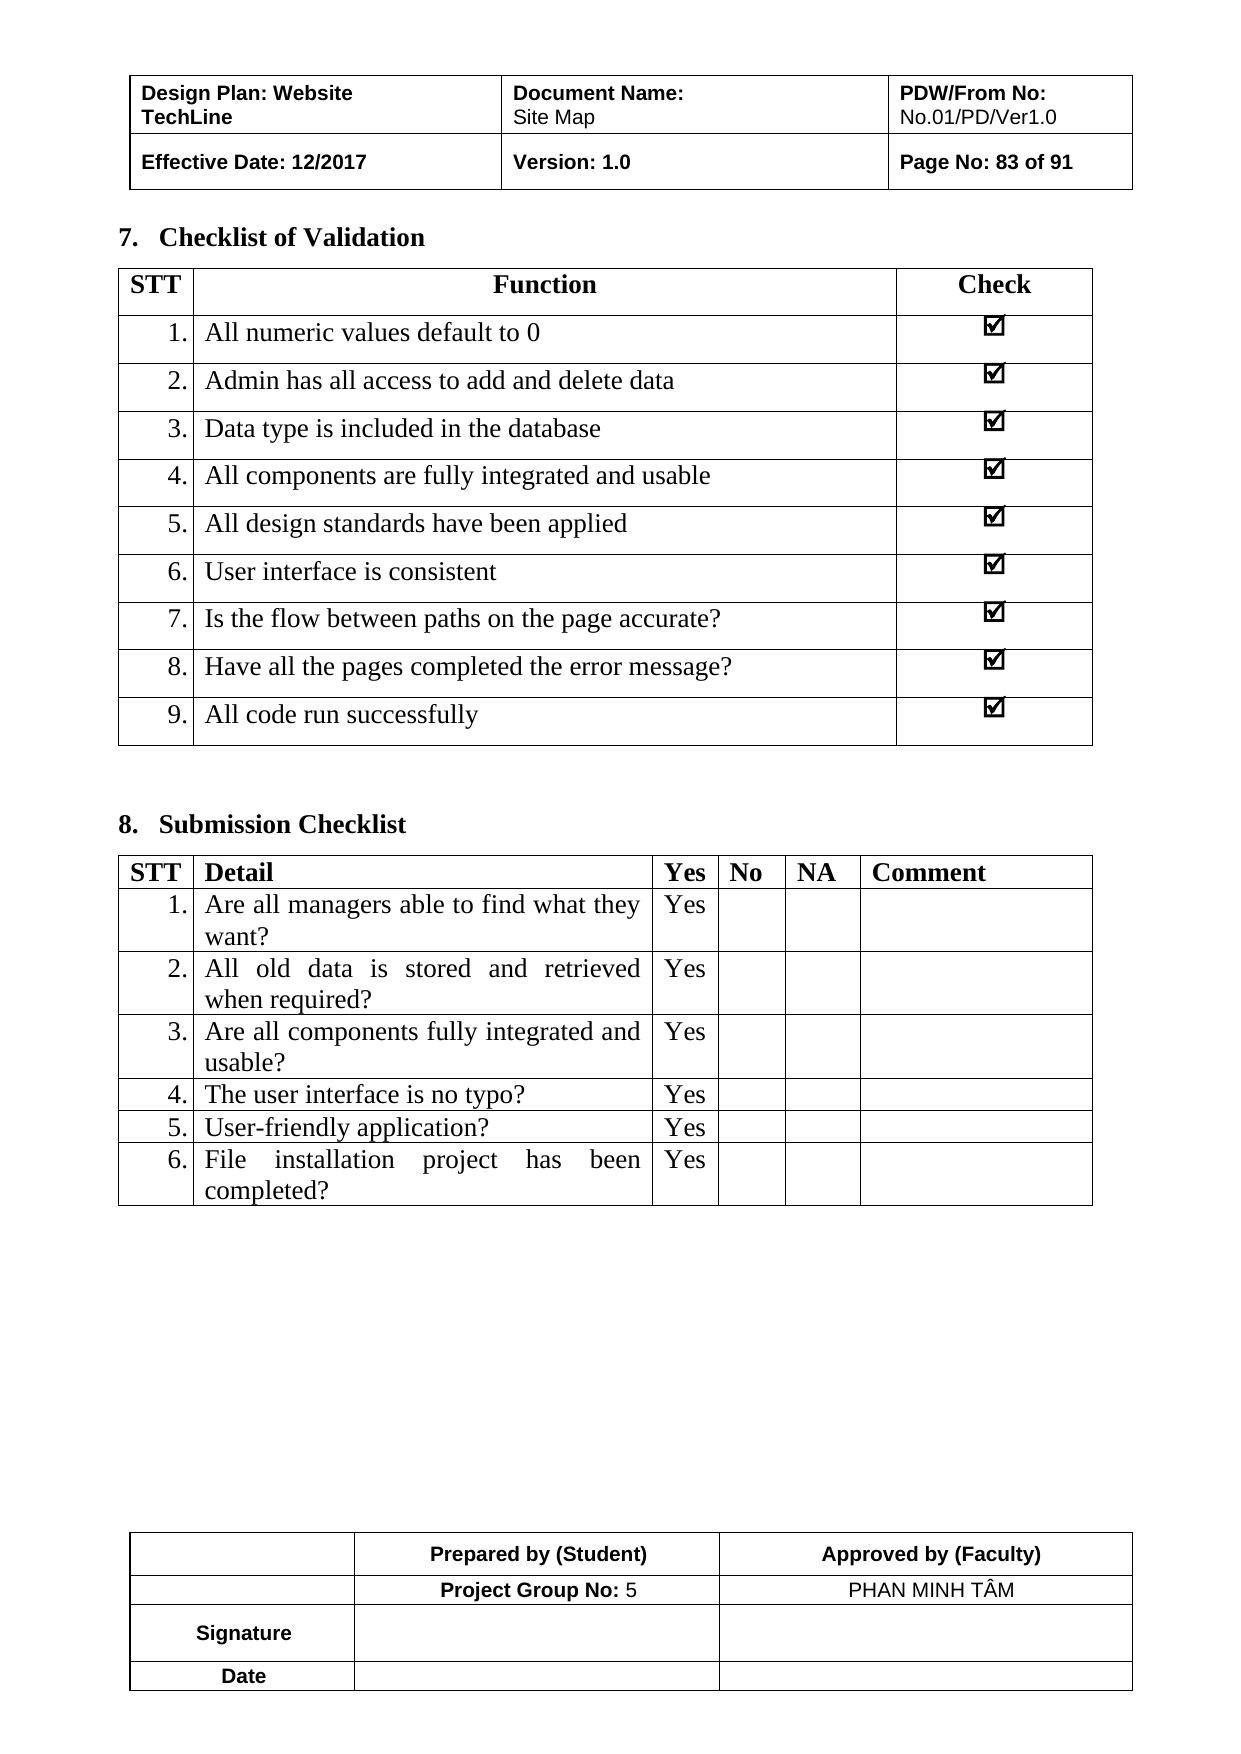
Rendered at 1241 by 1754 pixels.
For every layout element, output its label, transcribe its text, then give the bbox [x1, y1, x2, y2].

table_cell All code run successfully [194, 698, 896, 745]
table_cell [119, 1143, 193, 1205]
table_cell [119, 1015, 193, 1077]
table_header Detail [194, 856, 652, 887]
table_cell [119, 650, 193, 697]
table_cell [897, 412, 1092, 458]
table_cell All design standards have been applied [194, 507, 896, 554]
table_cell Yes [653, 889, 718, 951]
table_cell [119, 555, 193, 602]
table_header Function [194, 269, 896, 315]
table_cell [786, 1079, 860, 1109]
table_cell [897, 698, 1092, 745]
table_cell User interface is consistent [194, 555, 896, 602]
table_cell Yes [653, 1079, 718, 1109]
table_cell [897, 555, 1092, 602]
table_cell All components are fully integrated and usable [194, 460, 896, 506]
table_header No [719, 856, 785, 887]
table_cell [719, 1015, 785, 1077]
table_cell [119, 1111, 193, 1142]
table_cell [119, 412, 193, 458]
table_cell Yes [653, 1015, 718, 1077]
table_cell Have all the pages completed the error message? [194, 650, 896, 697]
table_cell [719, 1111, 785, 1142]
table_cell [897, 364, 1092, 411]
table_header Comment [861, 856, 1092, 887]
table_cell [861, 889, 1092, 951]
table_cell [786, 1111, 860, 1142]
table_cell The user interface is no typo? [194, 1079, 652, 1109]
table_cell [897, 650, 1092, 697]
table_cell [719, 952, 785, 1014]
table_cell [861, 1111, 1092, 1142]
table_cell All old data is stored and retrieved when required? [194, 952, 652, 1014]
table_header Yes [653, 856, 718, 887]
table_cell Are all managers able to find what they want? [194, 889, 652, 951]
table_cell [897, 460, 1092, 506]
table_cell [786, 1143, 860, 1205]
table_cell [861, 1143, 1092, 1205]
table_cell [119, 460, 193, 506]
list Checklist of Validation [118, 221, 1152, 252]
table_cell [861, 1079, 1092, 1109]
table_cell Yes [653, 1143, 718, 1205]
table_cell [119, 316, 193, 363]
table_cell [897, 603, 1092, 649]
table_cell [719, 889, 785, 951]
list Submission Checklist [118, 808, 1152, 840]
table_cell [786, 889, 860, 951]
table_cell Yes [653, 952, 718, 1014]
table_cell Yes [653, 1111, 718, 1142]
table_cell [119, 603, 193, 649]
table_cell [897, 316, 1092, 363]
table_header Check [897, 269, 1092, 315]
table_cell User-friendly application? [194, 1111, 652, 1142]
table_header NA [786, 856, 860, 887]
table_cell File installation project has been completed? [194, 1143, 652, 1205]
table_cell Data type is included in the database [194, 412, 896, 458]
table_header STT [119, 269, 193, 315]
table_cell [897, 507, 1092, 554]
table_cell [119, 364, 193, 411]
table_cell [119, 889, 193, 951]
table_cell [119, 952, 193, 1014]
table_cell Admin has all access to add and delete data [194, 364, 896, 411]
table_cell All numeric values default to 0 [194, 316, 896, 363]
table_cell [119, 1079, 193, 1109]
table_cell [861, 1015, 1092, 1077]
table_cell [119, 698, 193, 745]
table_header STT [119, 856, 193, 887]
table_cell [119, 507, 193, 554]
table_cell [786, 952, 860, 1014]
table_cell [861, 952, 1092, 1014]
table_cell [719, 1079, 785, 1109]
table_cell [719, 1143, 785, 1205]
table_cell Are all components fully integrated and usable? [194, 1015, 652, 1077]
table_cell [786, 1015, 860, 1077]
table_cell Is the flow between paths on the page accurate? [194, 603, 896, 649]
